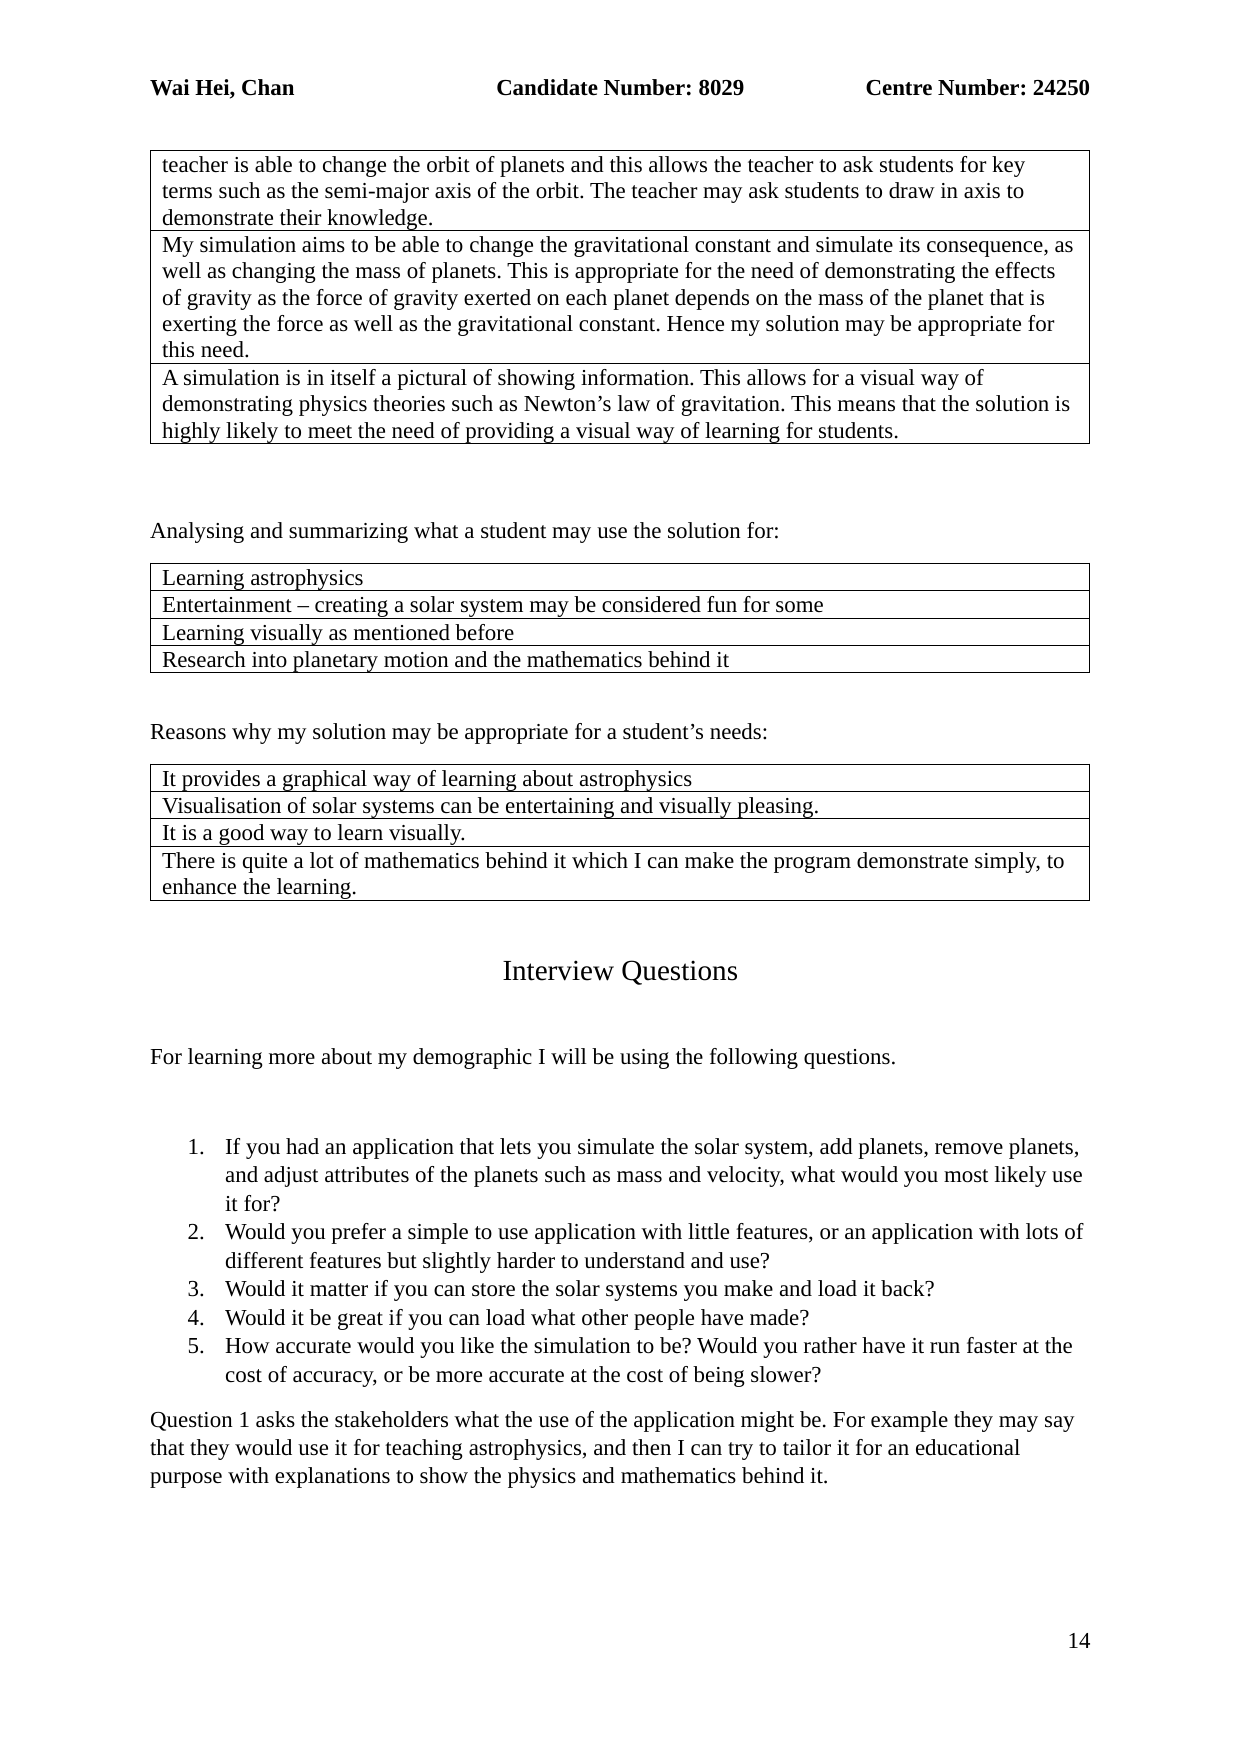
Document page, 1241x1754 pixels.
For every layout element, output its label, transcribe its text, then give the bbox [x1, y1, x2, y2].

table_cell Research into planetary motion and the mathematics behind it [151, 646, 1089, 672]
table_cell Entertainment – creating a solar system may be considered fun for some [151, 591, 1089, 617]
table_cell Visualisation of solar systems can be entertaining and visually pleasing. [151, 792, 1089, 818]
list Would it be great if you can load what other people have made? [187, 1304, 1090, 1330]
list Would it matter if you can store the solar systems you make and load it back? [187, 1275, 1090, 1302]
text Reasons why my solution may be appropriate for a student’s needs: [150, 718, 1090, 745]
text Question 1 asks the stakeholders what the use of the application might be. For example they may say that they would use it for teaching astrophysics, and then I can try to tailor it for an educational purpose with explanations to show the physics and mathematics behind it. [150, 1406, 1090, 1489]
table_cell A simulation is in itself a pictural of showing information. This allows for a visual way of demonstrating physics theories such as Newton’s law of gravitation. This means that the solution is highly likely to meet the need of providing a visual way of learning for students. [151, 364, 1089, 443]
list How accurate would you like the simulation to be? Would you rather have it run faster at the cost of accuracy, or be more accurate at the cost of being slower? [187, 1332, 1090, 1387]
table_cell My simulation aims to be able to change the gravitational constant and simulate its consequence, as well as changing the mass of planets. This is appropriate for the need of demonstrating the effects of gravity as the force of gravity exerted on each planet depends on the mass of the planet that is exerting the force as well as the gravitational constant. Hence my solution may be appropriate for this need. [151, 231, 1089, 363]
list If you had an application that lets you simulate the solar system, add planets, remove planets, and adjust attributes of the planets such as mass and velocity, what would you most likely use it for? [187, 1133, 1090, 1216]
list Would you prefer a simple to use application with little features, or an application with lots of different features but slightly harder to understand and use? [187, 1218, 1090, 1273]
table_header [151, 151, 1089, 230]
table_cell There is quite a lot of mathematics behind it which I can make the program demonstrate simply, to enhance the learning. [151, 847, 1089, 899]
table_header Learning astrophysics [151, 564, 1089, 590]
subtitle Interview Questions [150, 917, 1090, 987]
table_cell It is a good way to learn visually. [151, 819, 1089, 846]
text Analysing and summarizing what a student may use the solution for: [150, 518, 1090, 544]
table_cell Learning visually as mentioned before [151, 619, 1089, 645]
text For learning more about my demographic I will be using the following questions. [150, 1043, 1090, 1069]
table_header It provides a graphical way of learning about astrophysics [151, 765, 1089, 791]
